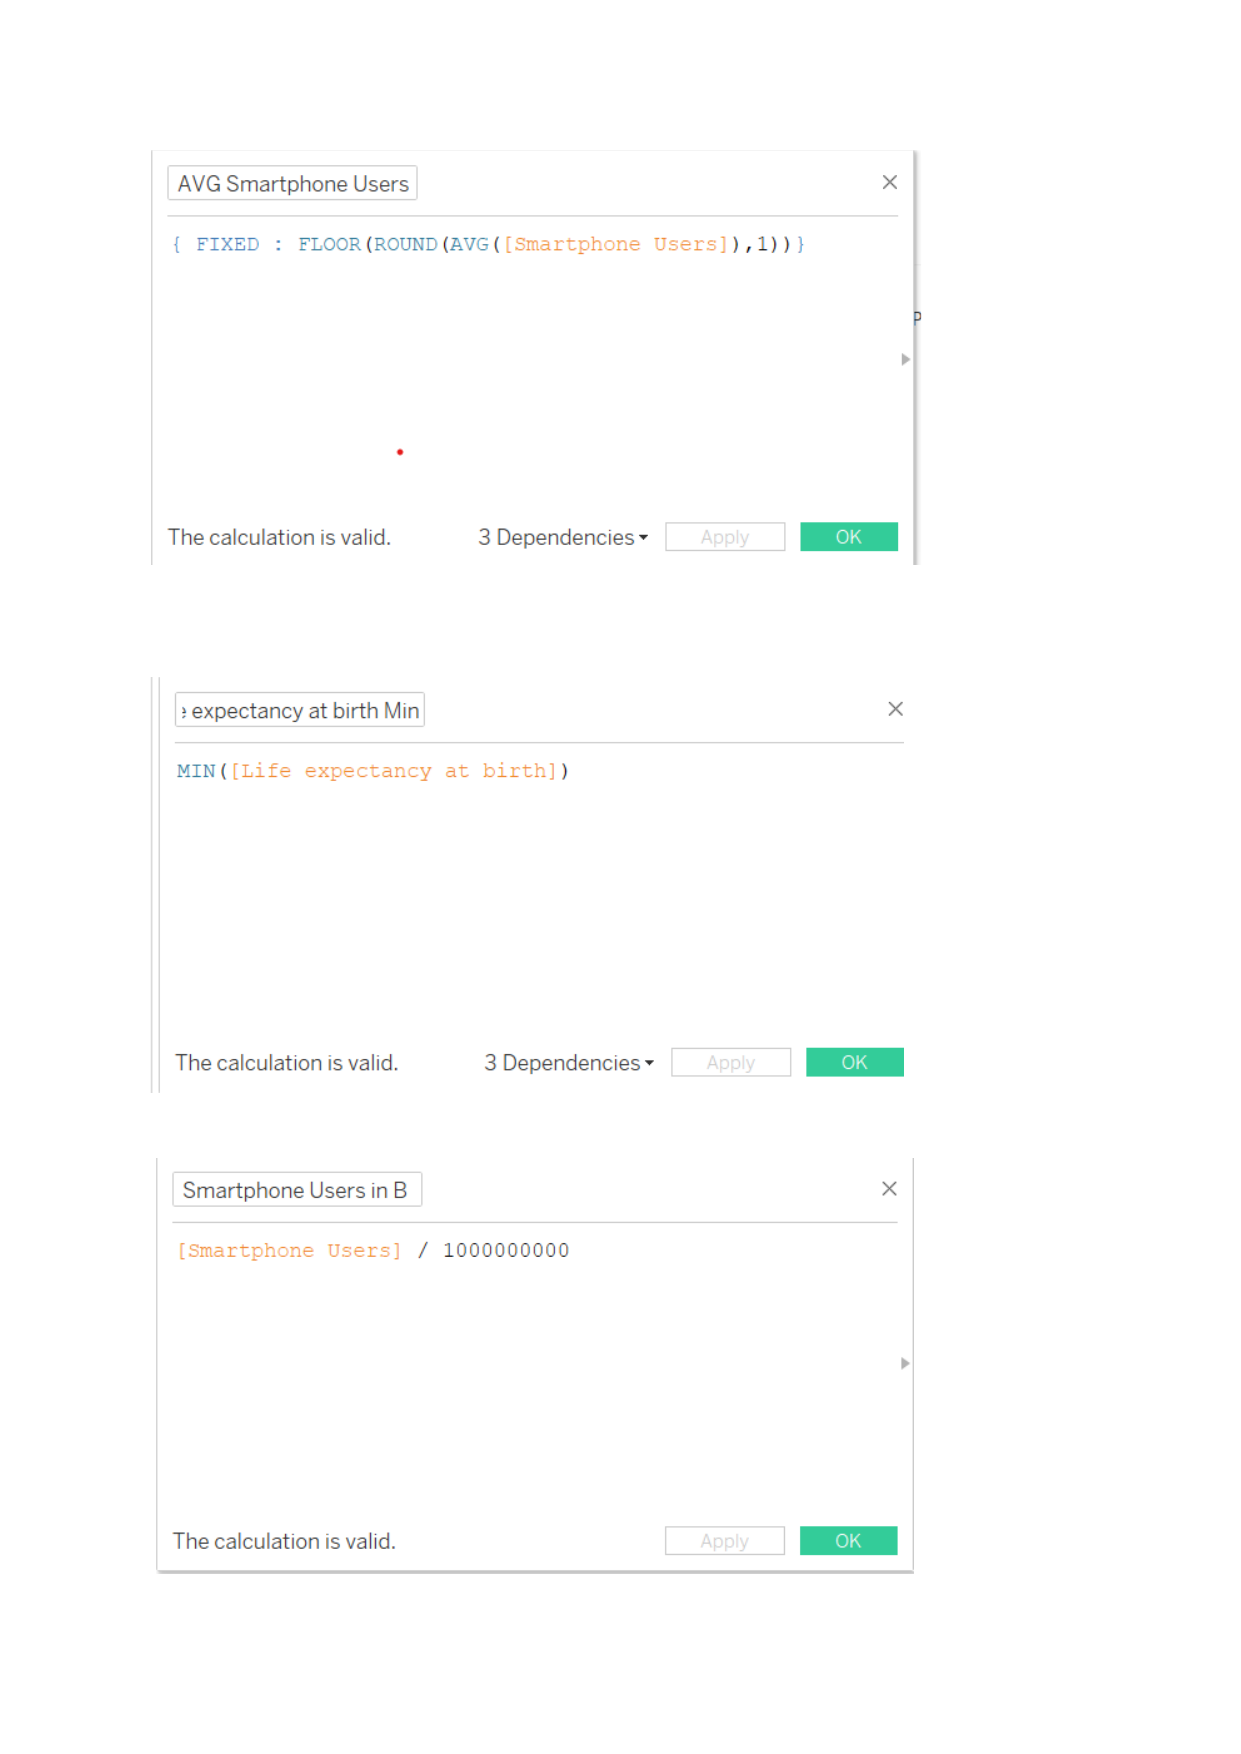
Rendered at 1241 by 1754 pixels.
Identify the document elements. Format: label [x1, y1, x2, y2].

picture [150, 1158, 914, 1574]
picture [150, 677, 904, 1093]
picture [150, 150, 922, 565]
